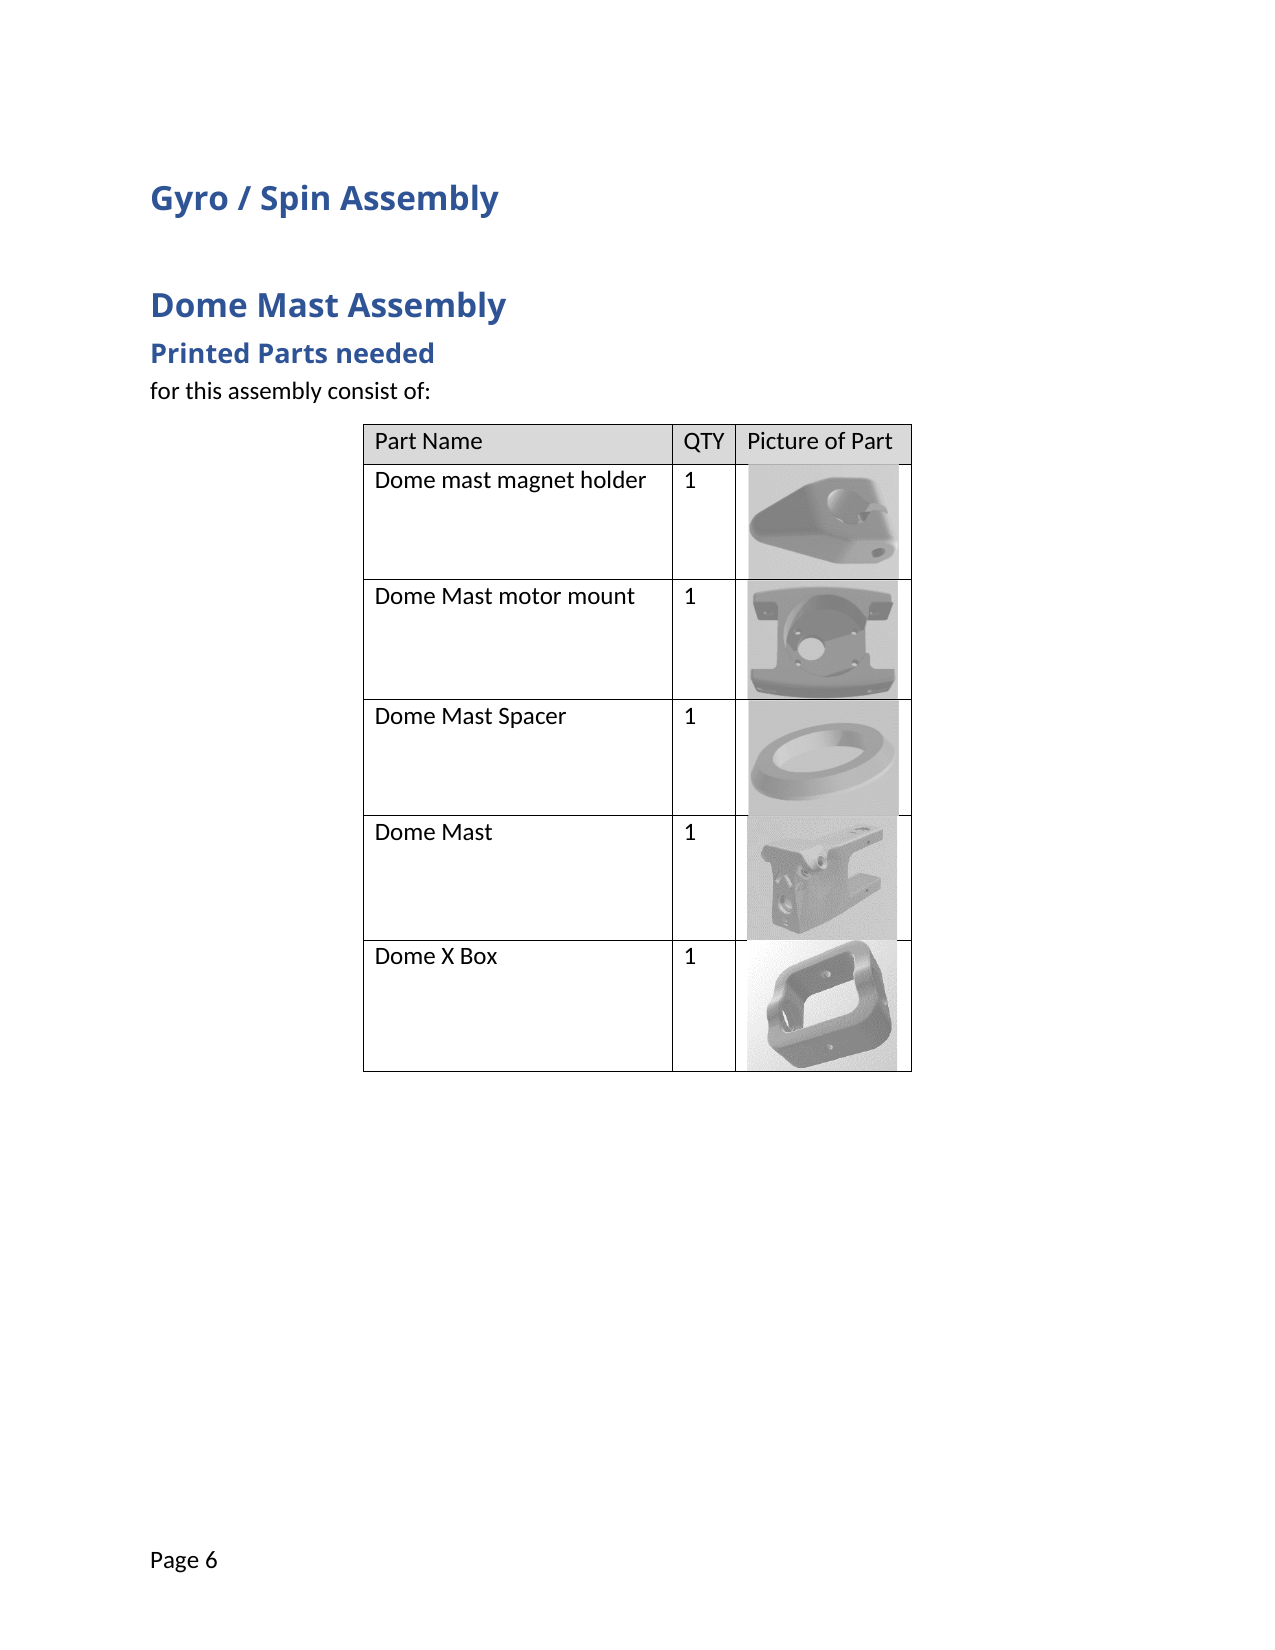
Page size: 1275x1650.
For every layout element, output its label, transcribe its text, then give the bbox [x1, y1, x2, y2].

table_header Part Name [364, 425, 672, 464]
picture [749, 465, 899, 579]
table_cell [736, 580, 747, 699]
picture [748, 581, 898, 699]
table_cell 1 [673, 465, 735, 579]
table_cell 1 [673, 941, 735, 1071]
table_cell [898, 580, 911, 699]
table_cell [736, 700, 748, 815]
table_cell [899, 465, 911, 579]
picture [747, 701, 899, 1071]
table_cell Dome mast magnet holder [364, 465, 672, 579]
table_cell 1 [673, 580, 735, 699]
table_cell [898, 941, 911, 1071]
table_header Picture of Part [736, 425, 911, 464]
table_cell Dome Mast motor mount [364, 580, 672, 699]
subtitle Dome Mast Assembly [150, 282, 1125, 327]
table_cell Dome Mast [364, 816, 672, 939]
table_cell 1 [673, 700, 735, 815]
subtitle Printed Parts needed [150, 335, 1125, 372]
table_cell Dome Mast Spacer [364, 700, 672, 815]
table_cell Dome X Box [364, 941, 672, 1071]
table_cell [736, 816, 747, 939]
table_header QTY [673, 425, 735, 464]
text for this assembly consist of: [150, 375, 1125, 405]
table_cell [736, 465, 749, 579]
table_cell 1 [673, 816, 735, 939]
table_cell [898, 816, 911, 939]
table_cell [736, 941, 747, 1071]
table_cell [899, 700, 911, 815]
subtitle Gyro / Spin Assembly [150, 175, 1125, 220]
